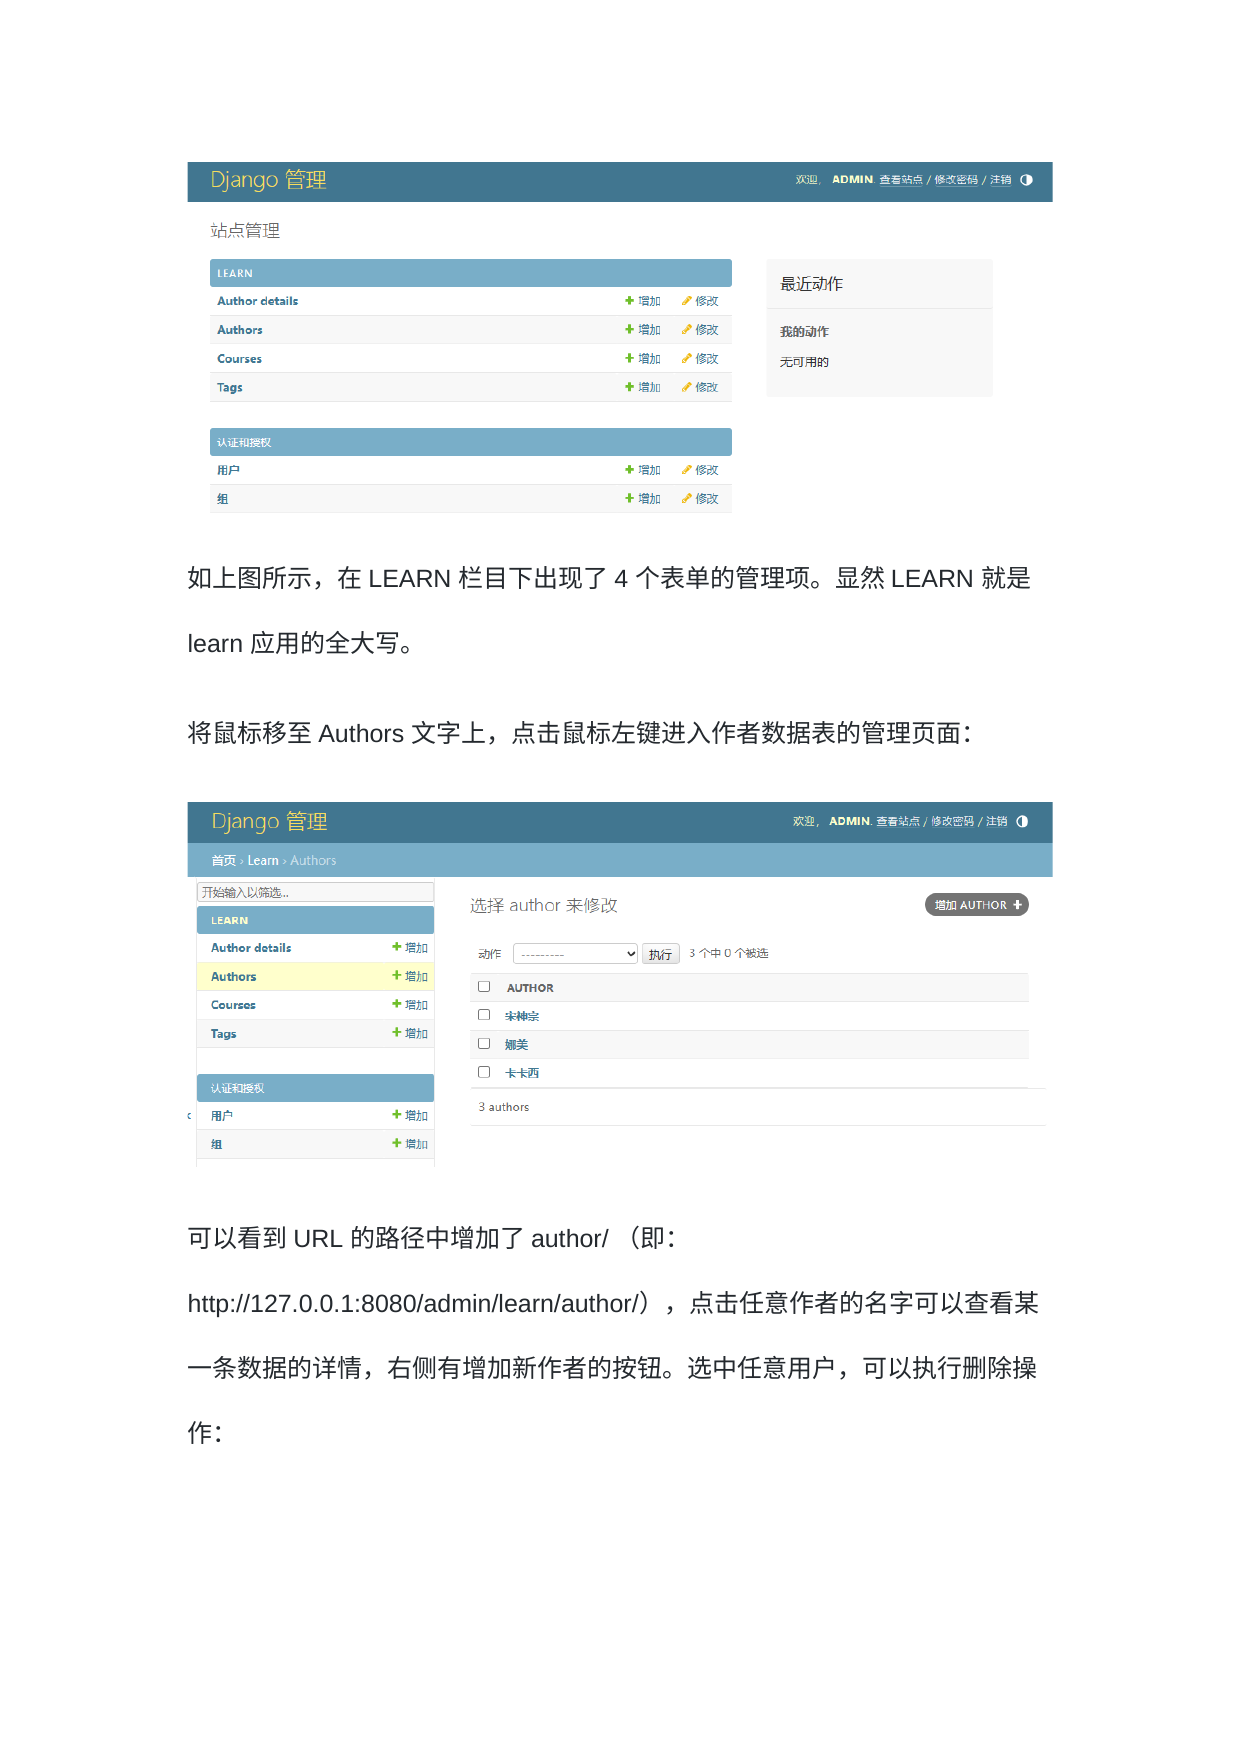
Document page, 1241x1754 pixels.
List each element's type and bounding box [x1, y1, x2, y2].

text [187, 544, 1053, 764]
picture [187, 802, 1053, 1167]
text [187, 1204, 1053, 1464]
picture [187, 162, 1053, 519]
